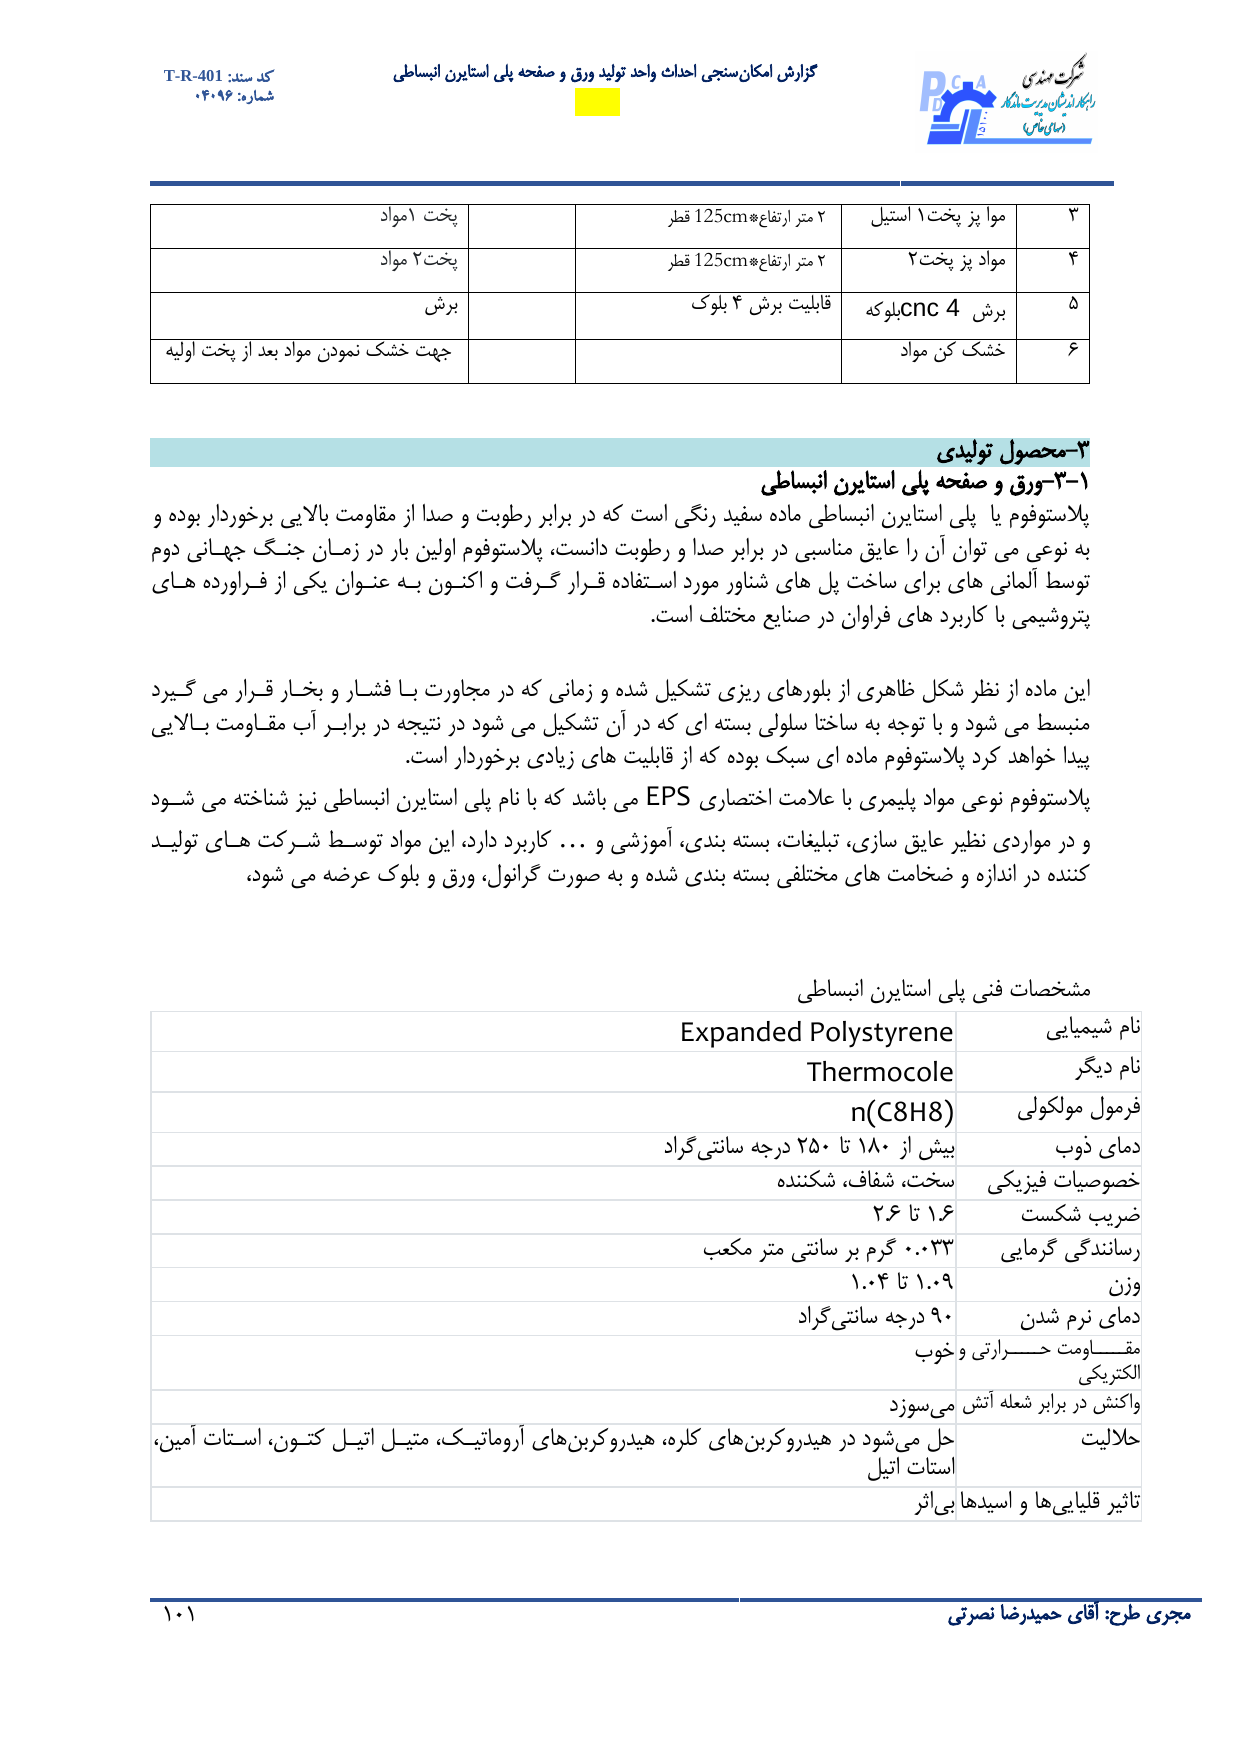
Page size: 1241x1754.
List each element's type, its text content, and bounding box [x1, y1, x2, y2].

table_cell n(C8H8) [152, 1093, 955, 1131]
table_cell [469, 293, 575, 339]
table_cell برش cnc 4بلوکه [842, 293, 1016, 339]
table_cell 90 درجه سانتی‌گراد [152, 1302, 955, 1334]
table_cell خوب [152, 1336, 955, 1389]
table_cell رسانندگی گرمایی [957, 1235, 1141, 1267]
table_cell 2 متر ارتفاع*125cm قطر [576, 205, 841, 248]
table_cell 4 [1017, 249, 1089, 292]
table_cell 2 متر ارتفاع*125cm قطر [576, 249, 841, 292]
text پلاستوفوم نوعی مواد پلیمری با علامت اختصاری EPS می باشد که با نام پلی استایرن انبساطی نیز شناخته می شود و در مواردی نظیر عایق سازی، تبلیغات، بسته بندی، آموزشی و … کاربرد دارد، این مواد توسط شرکت های تولید کننده در اندازه و ضخامت های مختلفی بسته بندی شده و به صورت گرانول، ورق و بلوک عرضه می شود، [150, 778, 1090, 891]
text پلاستوفوم یا پلی استایرن انبساطی ماده سفید رنگی است که در برابر رطوبت و صدا از مقاومت بالایی برخوردار بوده و به نوعی می توان آن را عایق مناسبی در برابر صدا و رطوبت دانست، پلاستوفوم اولین بار در زمان جنگ جهانی دوم توسط آلمانی های برای ساخت پل های شناور مورد استفاده قرار گرفت و اکنون به عنوان یکی از فراورده های پتروشیمی با کاربرد های فراوان در صنایع مختلف است. [150, 502, 1090, 632]
table_cell مقاومت حرارتی و الکتریکی [957, 1336, 1141, 1389]
table_cell وزن [957, 1268, 1141, 1301]
table_cell Thermocole [152, 1052, 955, 1091]
table_cell مواد پز پخت2 [842, 249, 1016, 292]
text این ماده از نظر شکل ظاهری از بلورهای ریزی تشکیل شده و زمانی که در مجاورت با فشار و بخار قرار می گیرد منبسط می شود و با توجه به ساختا سلولی بسته ای که در آن تشکیل می شود در نتیجه در برابر آب مقاومت بالایی پیدا خواهد کرد پلاستوفوم ماده ای سبک بوده که از قابلیت های زیادی برخوردار است. [150, 677, 1090, 773]
table_cell قابلیت برش 4 بلوک [576, 293, 841, 339]
table_cell پخت 1مواد [151, 205, 468, 248]
table_cell ضریب شکست [957, 1201, 1141, 1233]
text 3-1-ورق و صفحه پلی استایرن انبساطی [150, 468, 1090, 498]
table_cell موا پز پخت1 استیل [842, 205, 1016, 248]
table_cell 5 [1017, 293, 1089, 339]
table_cell 3 [1017, 205, 1089, 248]
table_cell سخت، شفاف، شکننده [152, 1167, 955, 1199]
table_cell واکنش در برابر شعله آتش [957, 1391, 1141, 1423]
table_cell [469, 340, 575, 383]
table_cell [469, 249, 575, 292]
text 3-محصول توليدی [150, 438, 1090, 467]
text مشخصات فنی پلی استایرن انبساطی [150, 977, 1090, 1006]
table_cell 0.033 گرم بر سانتی متر مکعب [152, 1235, 955, 1267]
table_cell 6 [1017, 340, 1089, 383]
picture [915, 51, 1098, 153]
table_cell [576, 340, 841, 383]
table_header Expanded Polystyrene [152, 1012, 955, 1051]
table_cell حلالیت [957, 1425, 1141, 1486]
table_cell برش [151, 293, 468, 339]
table_cell تاثیر قلیایی‌ها و اسیدها [957, 1488, 1141, 1520]
table_cell دمای نرم شدن [957, 1302, 1141, 1334]
table_header نام شیمیایی [957, 1012, 1141, 1051]
table_cell نام دیگر [957, 1052, 1141, 1091]
table_cell 1.09 تا 1.04 [152, 1268, 955, 1301]
table_cell بی‌اثر [152, 1488, 955, 1520]
table_cell پخت2 مواد [151, 249, 468, 292]
table_cell خشک کن مواد [842, 340, 1016, 383]
table_cell بیش از 180 تا 250 درجه سانتی‌گراد [152, 1133, 955, 1165]
table_cell می‌سوزد [152, 1391, 955, 1423]
table_cell خصوصیات فیزیکی [957, 1167, 1141, 1199]
table_cell جهت خشک نمودن مواد بعد از پخت اولیه [151, 340, 468, 383]
table_cell 1.6 تا 2.6 [152, 1201, 955, 1233]
table_cell حل می‌شود در هیدروکربن‌های کلره، هیدروکربن‌های آروماتیک، متیل اتیل کتون، استات آمین، استات اتیل [152, 1425, 955, 1486]
table_cell فرمول مولکولی [957, 1093, 1141, 1131]
table_cell [469, 205, 575, 248]
table_cell دمای ذوب [957, 1133, 1141, 1165]
